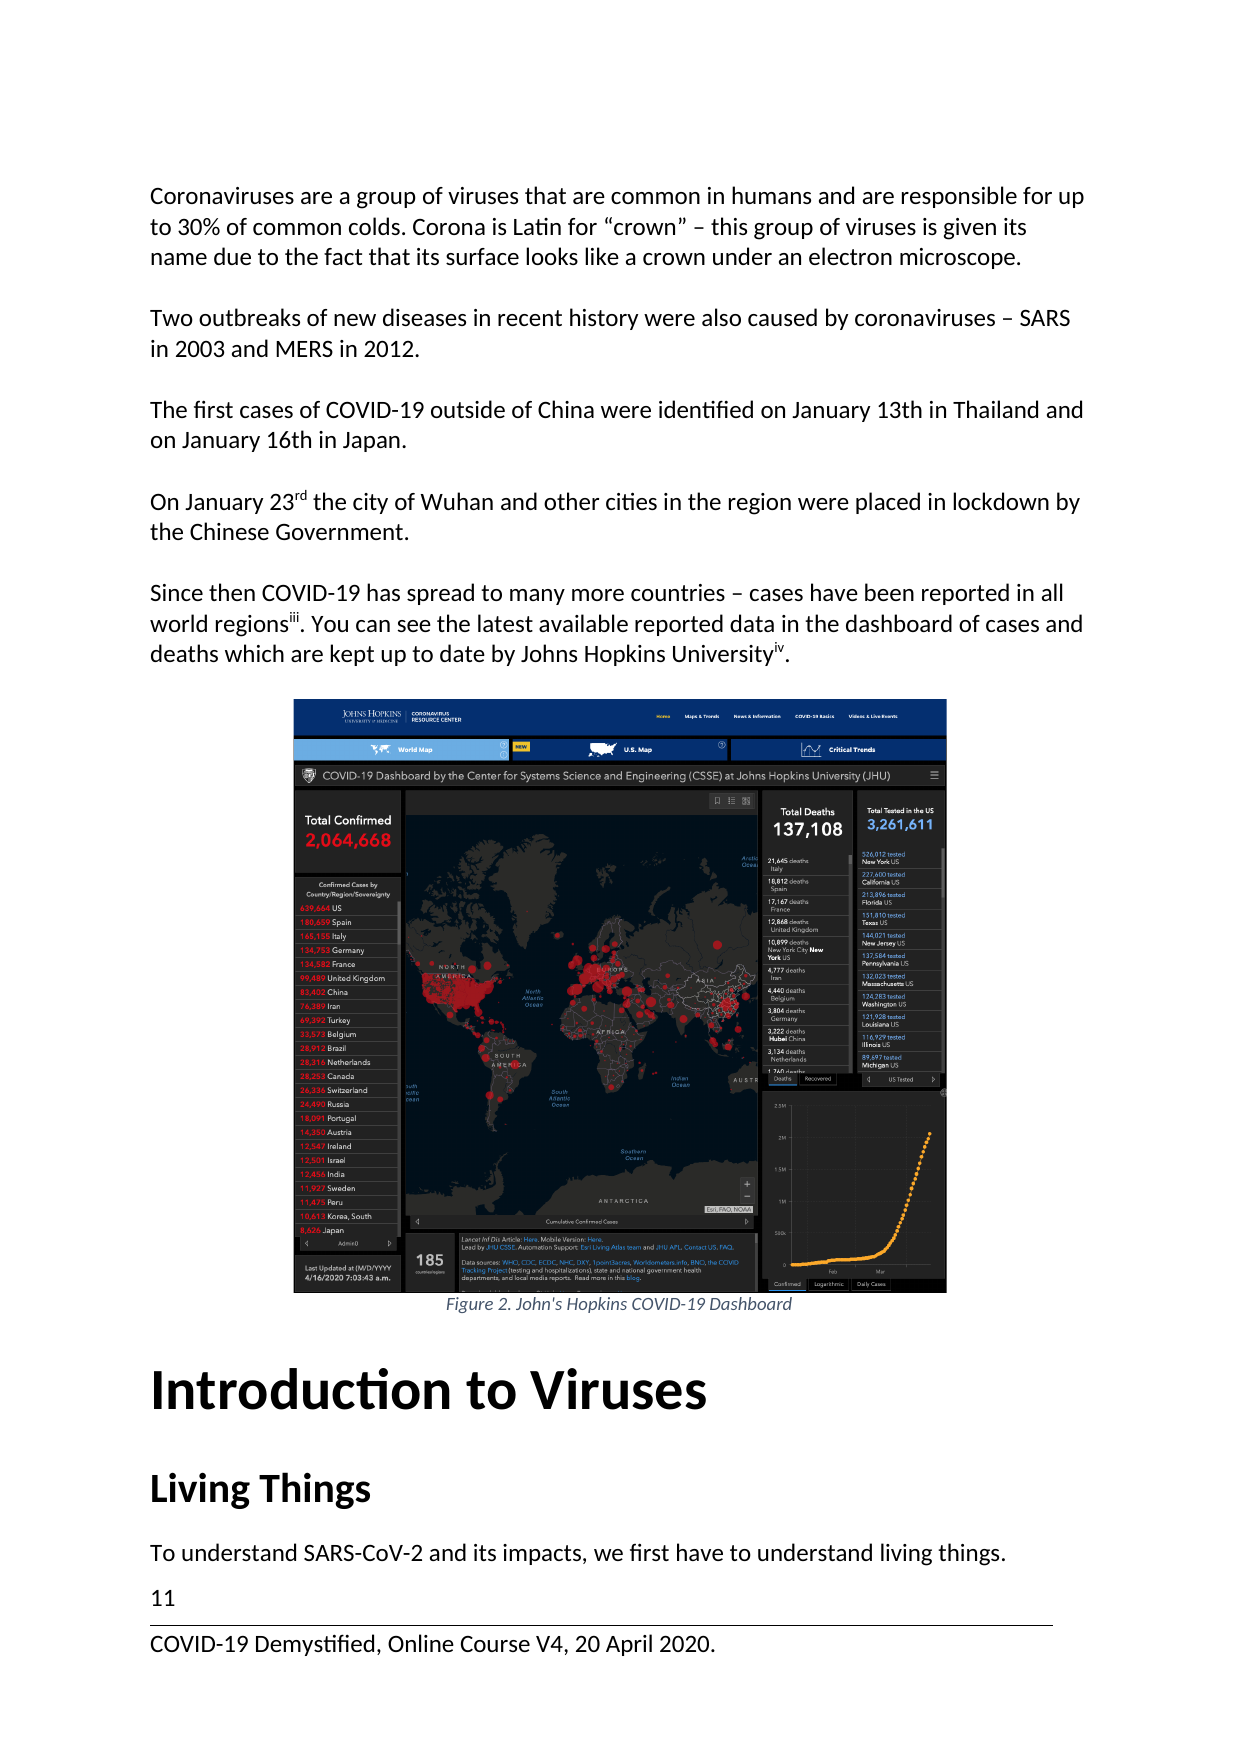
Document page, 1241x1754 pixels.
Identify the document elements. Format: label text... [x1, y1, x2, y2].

text Two outbreaks of new diseases in recent history were also caused by coronaviruses – SARS in 2003 and MERS in 2012. [150, 303, 1090, 364]
text On January 23rd the city of Wuhan and other cities in the region were placed in lockdown by the Chinese Government. [150, 486, 1090, 547]
text To understand SARS-CoV-2 and its impacts, we first have to understand living things. [150, 1538, 1090, 1568]
text The first cases of COVID-19 outside of China were identified on January 13th in Thailand and on January 16th in Japan. [150, 394, 1090, 455]
text Since then COVID-19 has spread to many more countries – cases have been reported in all world regions. You can see the latest available reported data in the dashboard of cases and deaths which are kept up to date by Johns Hopkins University. [150, 577, 1090, 669]
subtitle Introduction to Viruses [150, 1353, 1090, 1424]
text Coronaviruses are a group of viruses that are common in humans and are responsible for up to 30% of common colds. Corona is Latin for “crown” – this group of viruses is given its name due to the fact that its surface looks like a crown under an electron microscope. [150, 181, 1090, 272]
picture [293, 699, 947, 1293]
subtitle Living Things [150, 1462, 1090, 1513]
